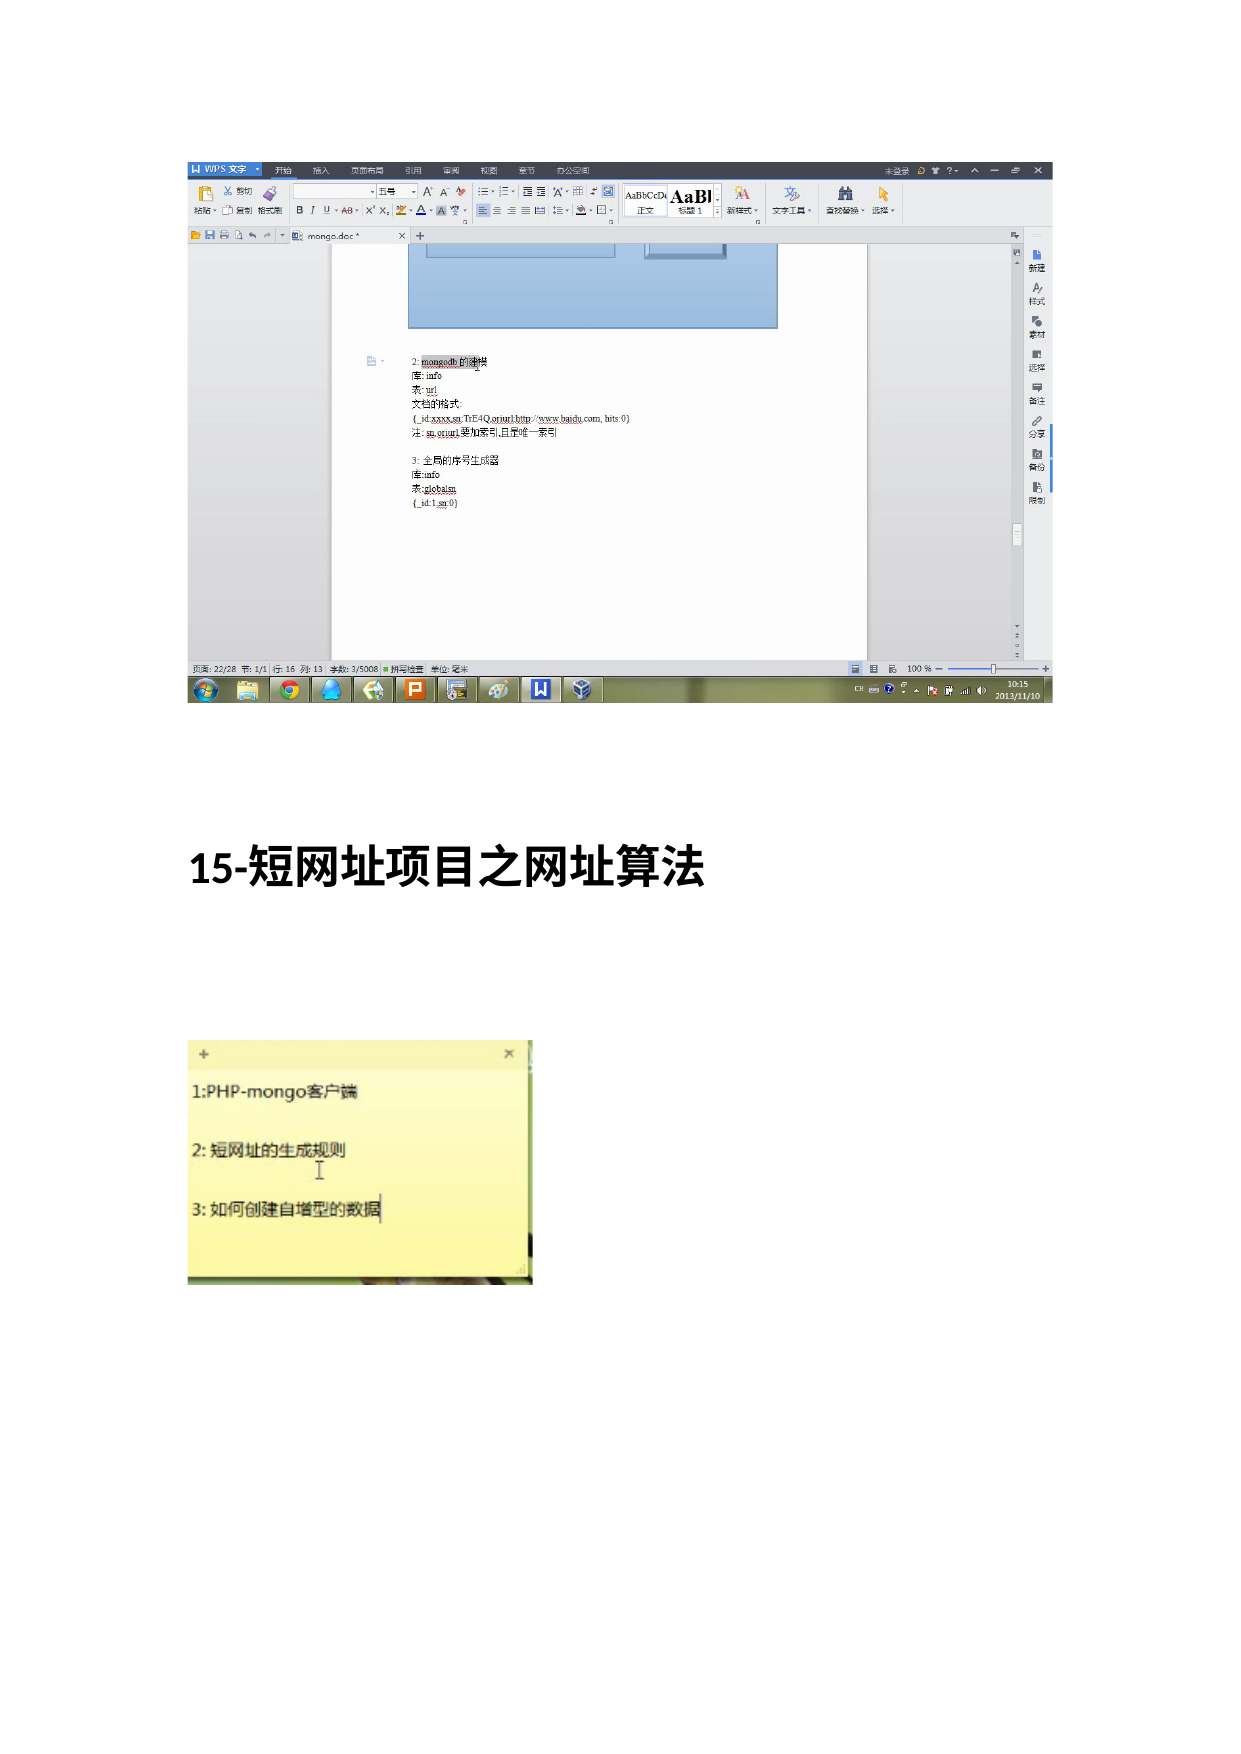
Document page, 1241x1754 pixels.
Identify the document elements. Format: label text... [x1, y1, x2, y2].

picture [187, 162, 1053, 703]
subtitle 15-短网址项目之网址算法 [187, 815, 1053, 912]
picture [187, 1040, 533, 1285]
